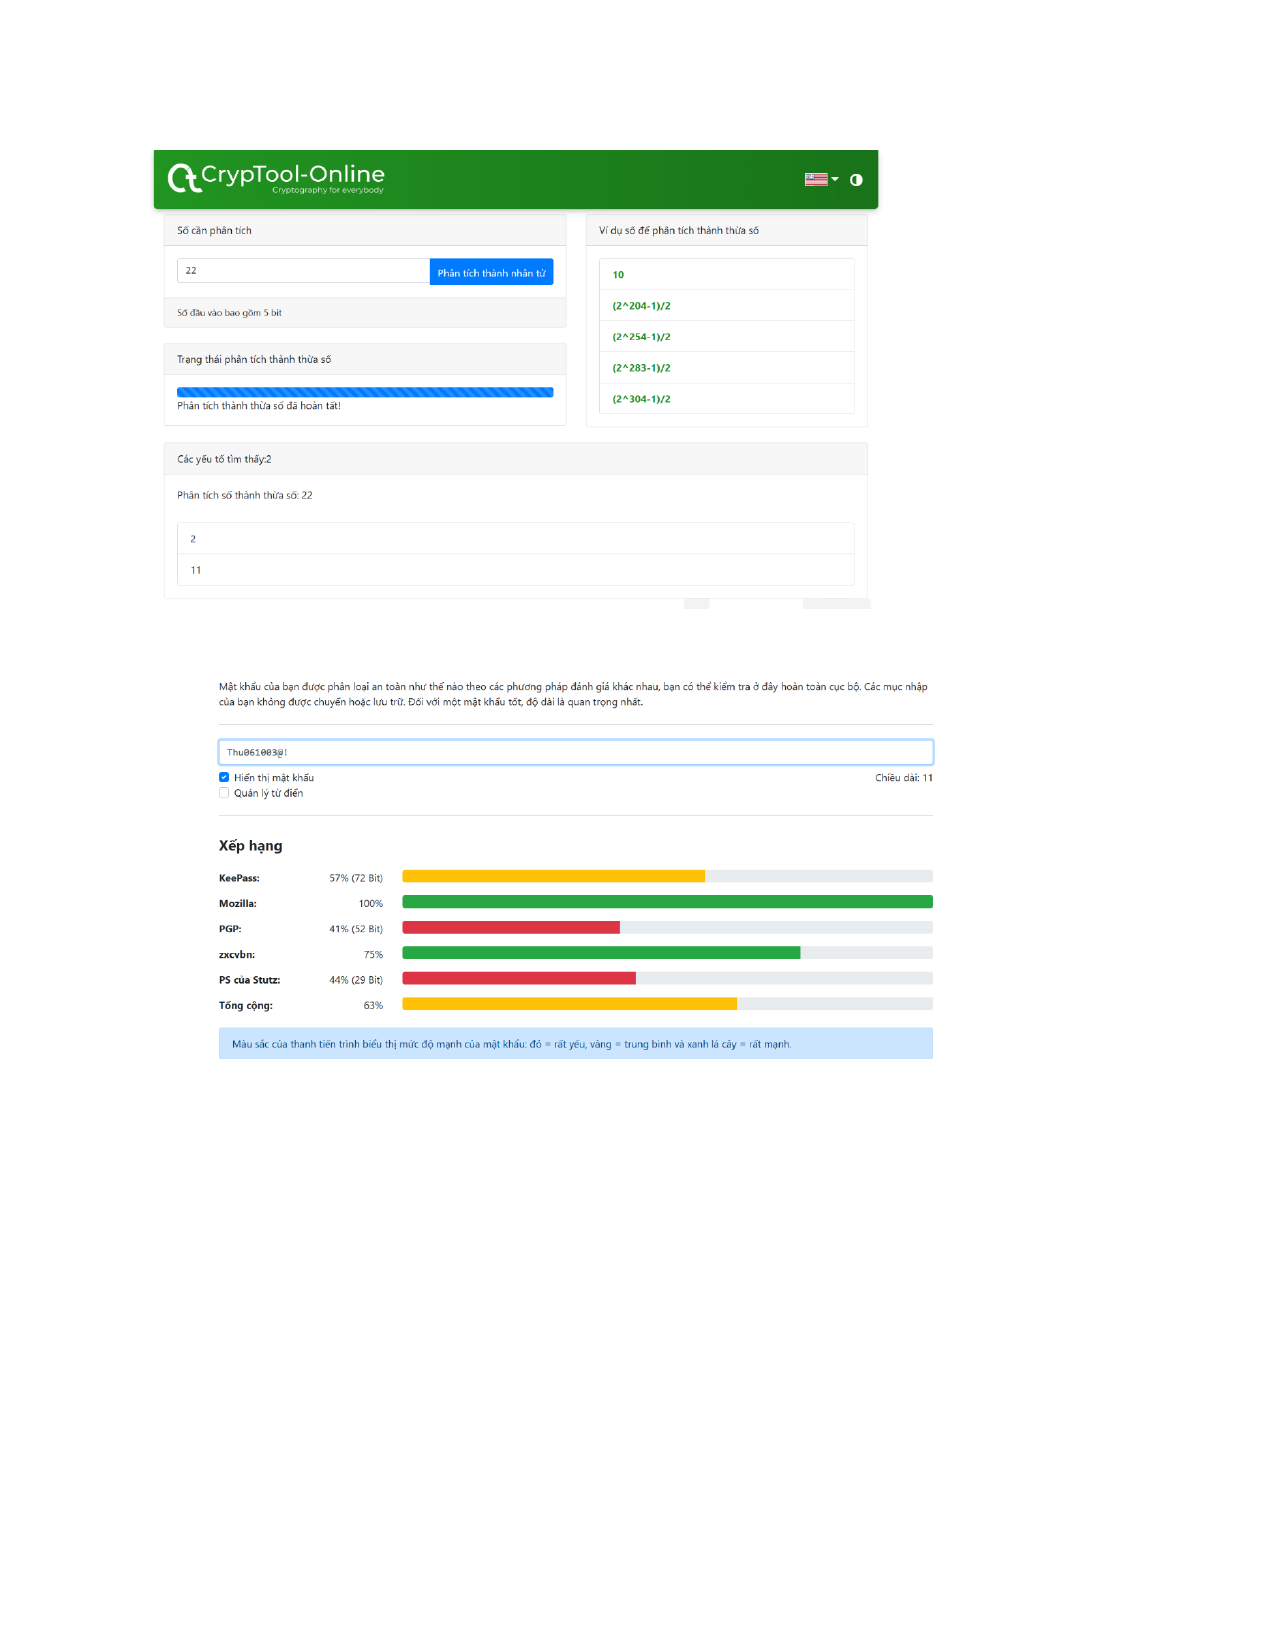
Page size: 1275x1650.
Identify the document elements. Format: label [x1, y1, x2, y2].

picture [150, 678, 1002, 1059]
picture [150, 150, 886, 609]
